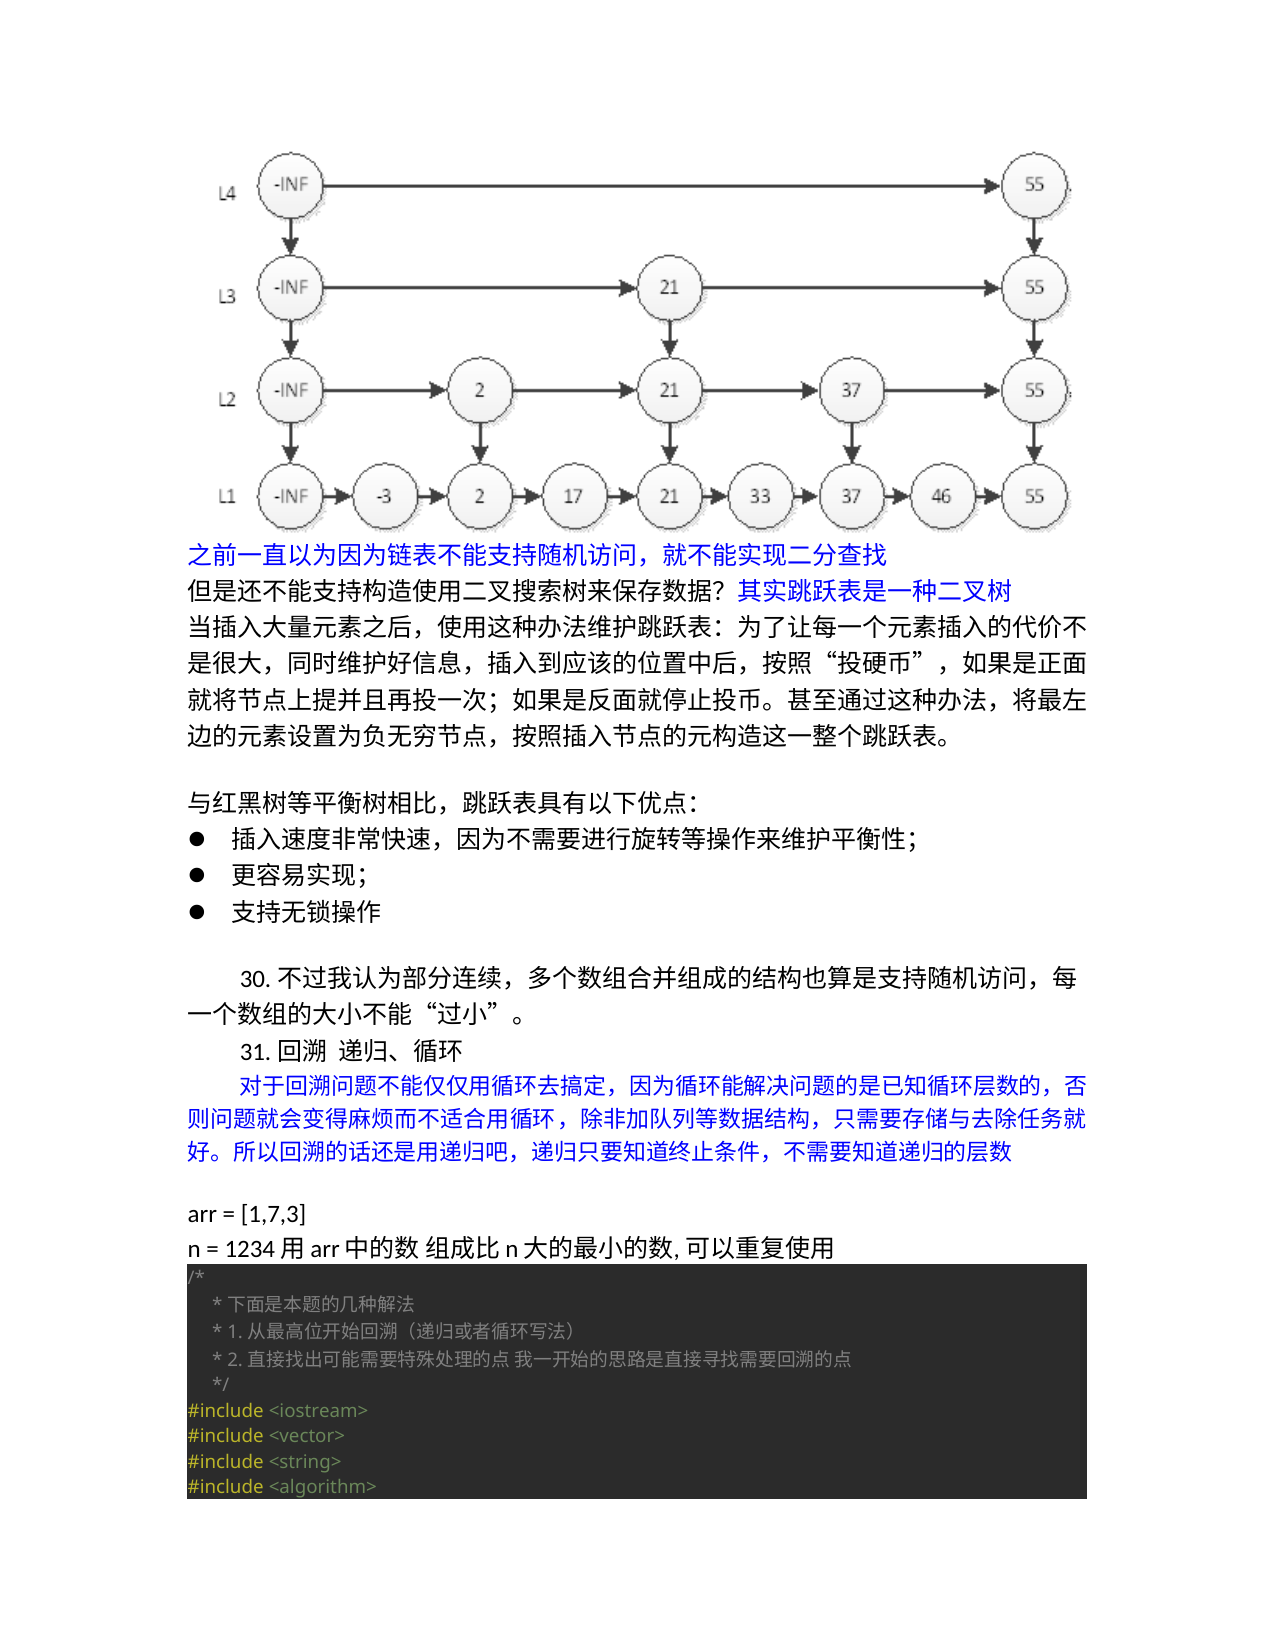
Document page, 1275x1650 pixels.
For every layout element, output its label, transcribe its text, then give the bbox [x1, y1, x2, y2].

text 31. 回溯 递归、循环 [187, 1031, 1087, 1067]
text 但是还不能支持构造使用二叉搜索树来保存数据？其实跳跃表是一种二叉树 [187, 571, 1087, 608]
list 更容易实现； [187, 856, 1087, 892]
picture [187, 150, 1087, 536]
text 与红黑树等平衡树相比，跳跃表具有以下优点： [187, 783, 1087, 819]
list 支持无锁操作 [187, 892, 1087, 928]
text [187, 1264, 1087, 1499]
list 插入速度非常快速，因为不需要进行旋转等操作来维护平衡性； [187, 819, 1087, 856]
text arr = [1,7,3] [187, 1198, 1087, 1228]
text 对于回溯问题不能仅仅用循环去搞定，因为循环能解决问题的是已知循环层数的，否则问题就会变得麻烦而不适合用循环，除非加队列等数据结构，只需要存储与去除任务就好。所以回溯的话还是用递归吧，递归只要知道终止条件，不需要知道递归的层数 [187, 1067, 1087, 1167]
text 之前一直以为因为链表不能支持随机访问，就不能实现二分查找 [187, 536, 1087, 571]
text 当插入大量元素之后，使用这种办法维护跳跃表：为了让每一个元素插入的代价不是很大，同时维护好信息，插入到应该的位置中后，按照“投硬币”，如果是正面就将节点上提并且再投一次；如果是反面就停止投币。甚至通过这种办法，将最左边的元素设置为负无穷节点，按照插入节点的元构造这一整个跳跃表。 [187, 608, 1087, 753]
text n = 1234用arr中的数 组成比n大的最小的数, 可以重复使用 [187, 1228, 1087, 1264]
text 30. 不过我认为部分连续，多个数组合并组成的结构也算是支持随机访问，每一个数组的大小不能“过小”。 [187, 959, 1087, 1031]
